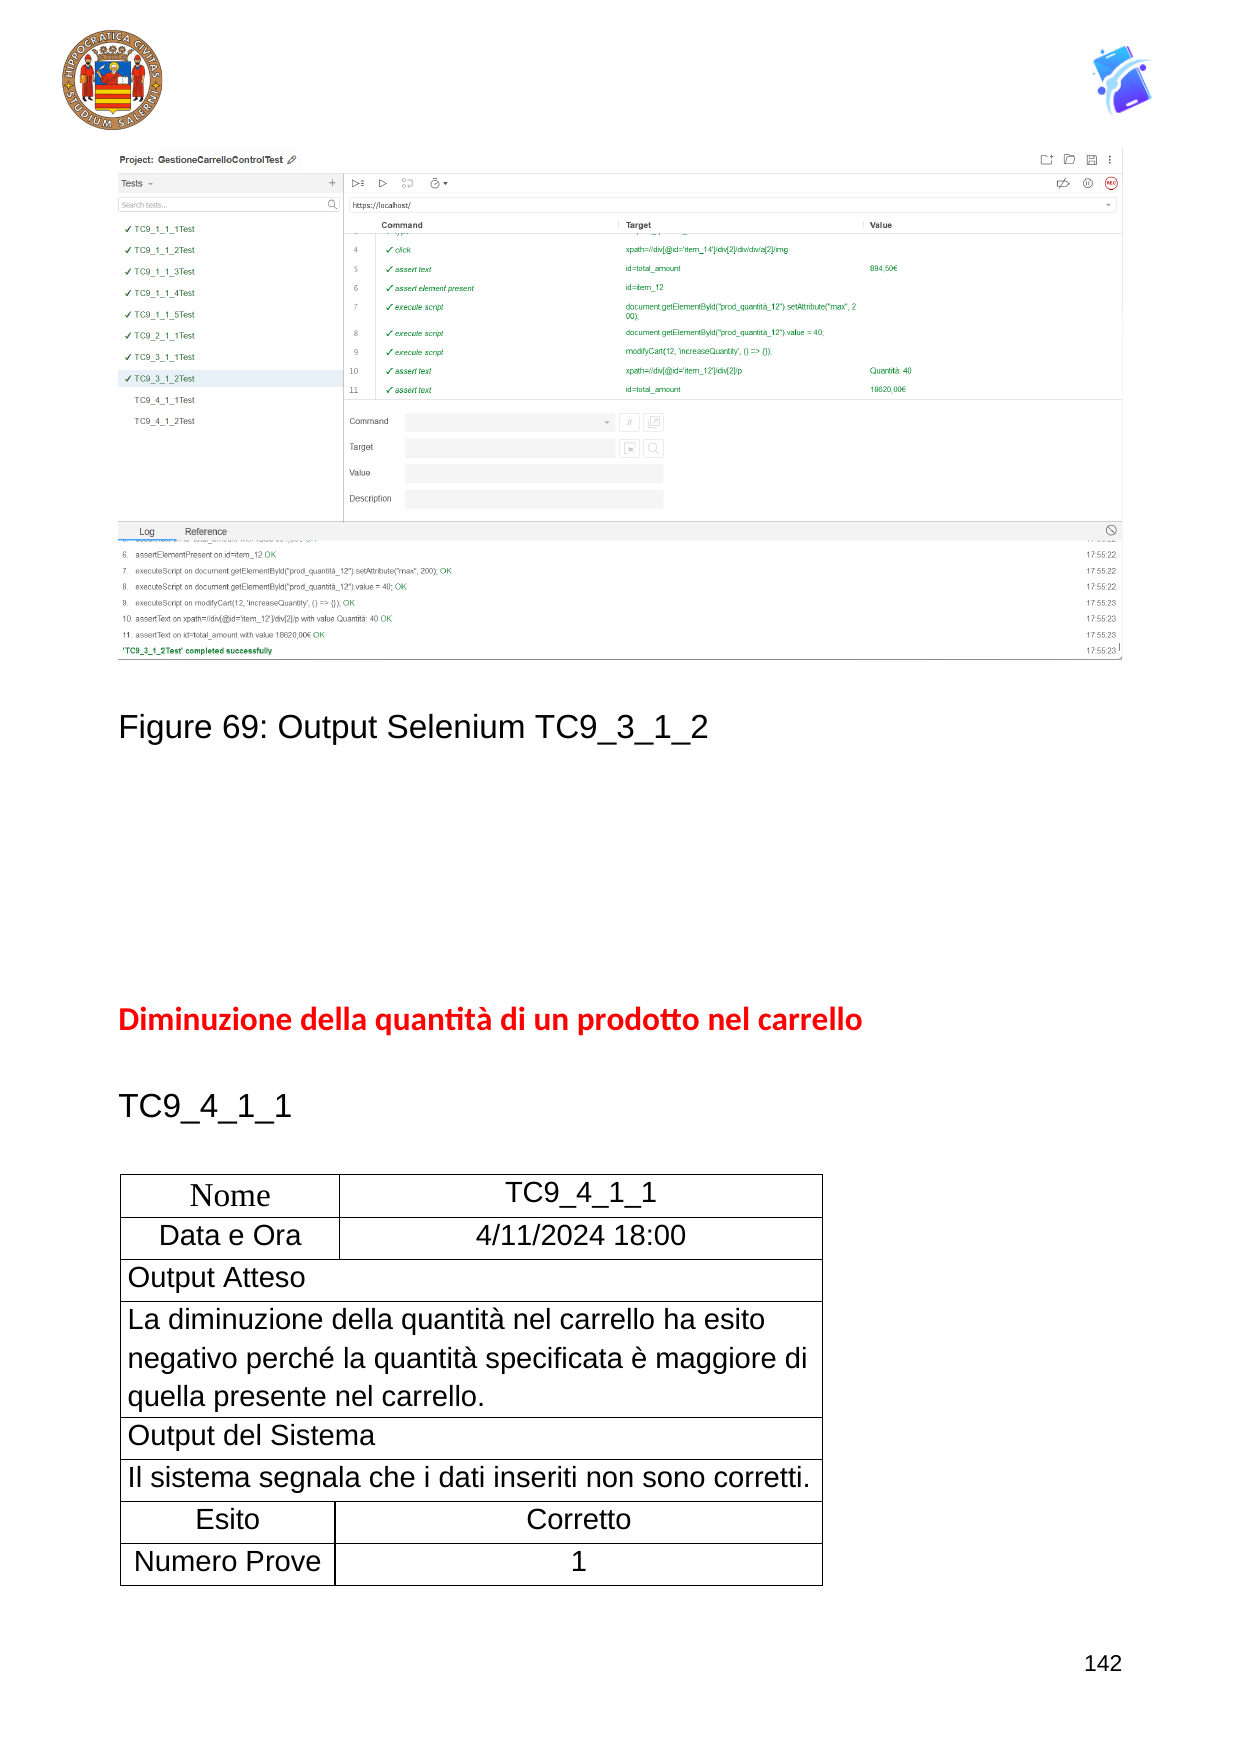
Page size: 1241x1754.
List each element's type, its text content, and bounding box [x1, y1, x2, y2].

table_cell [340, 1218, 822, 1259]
picture [118, 25, 1178, 660]
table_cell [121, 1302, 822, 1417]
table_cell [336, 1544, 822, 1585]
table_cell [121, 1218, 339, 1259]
picture [61, 29, 163, 131]
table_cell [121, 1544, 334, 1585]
subtitle Diminuzione della quantità di un prodotto nel carrello [118, 998, 1122, 1038]
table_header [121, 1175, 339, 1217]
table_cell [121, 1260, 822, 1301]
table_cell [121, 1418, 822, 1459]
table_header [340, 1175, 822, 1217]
text Figure 69: Output Selenium TC9_3_1_2 [118, 708, 1122, 746]
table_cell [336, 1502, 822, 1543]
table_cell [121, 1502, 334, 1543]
text TC9_4_1_1 [118, 1086, 1122, 1124]
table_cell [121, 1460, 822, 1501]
